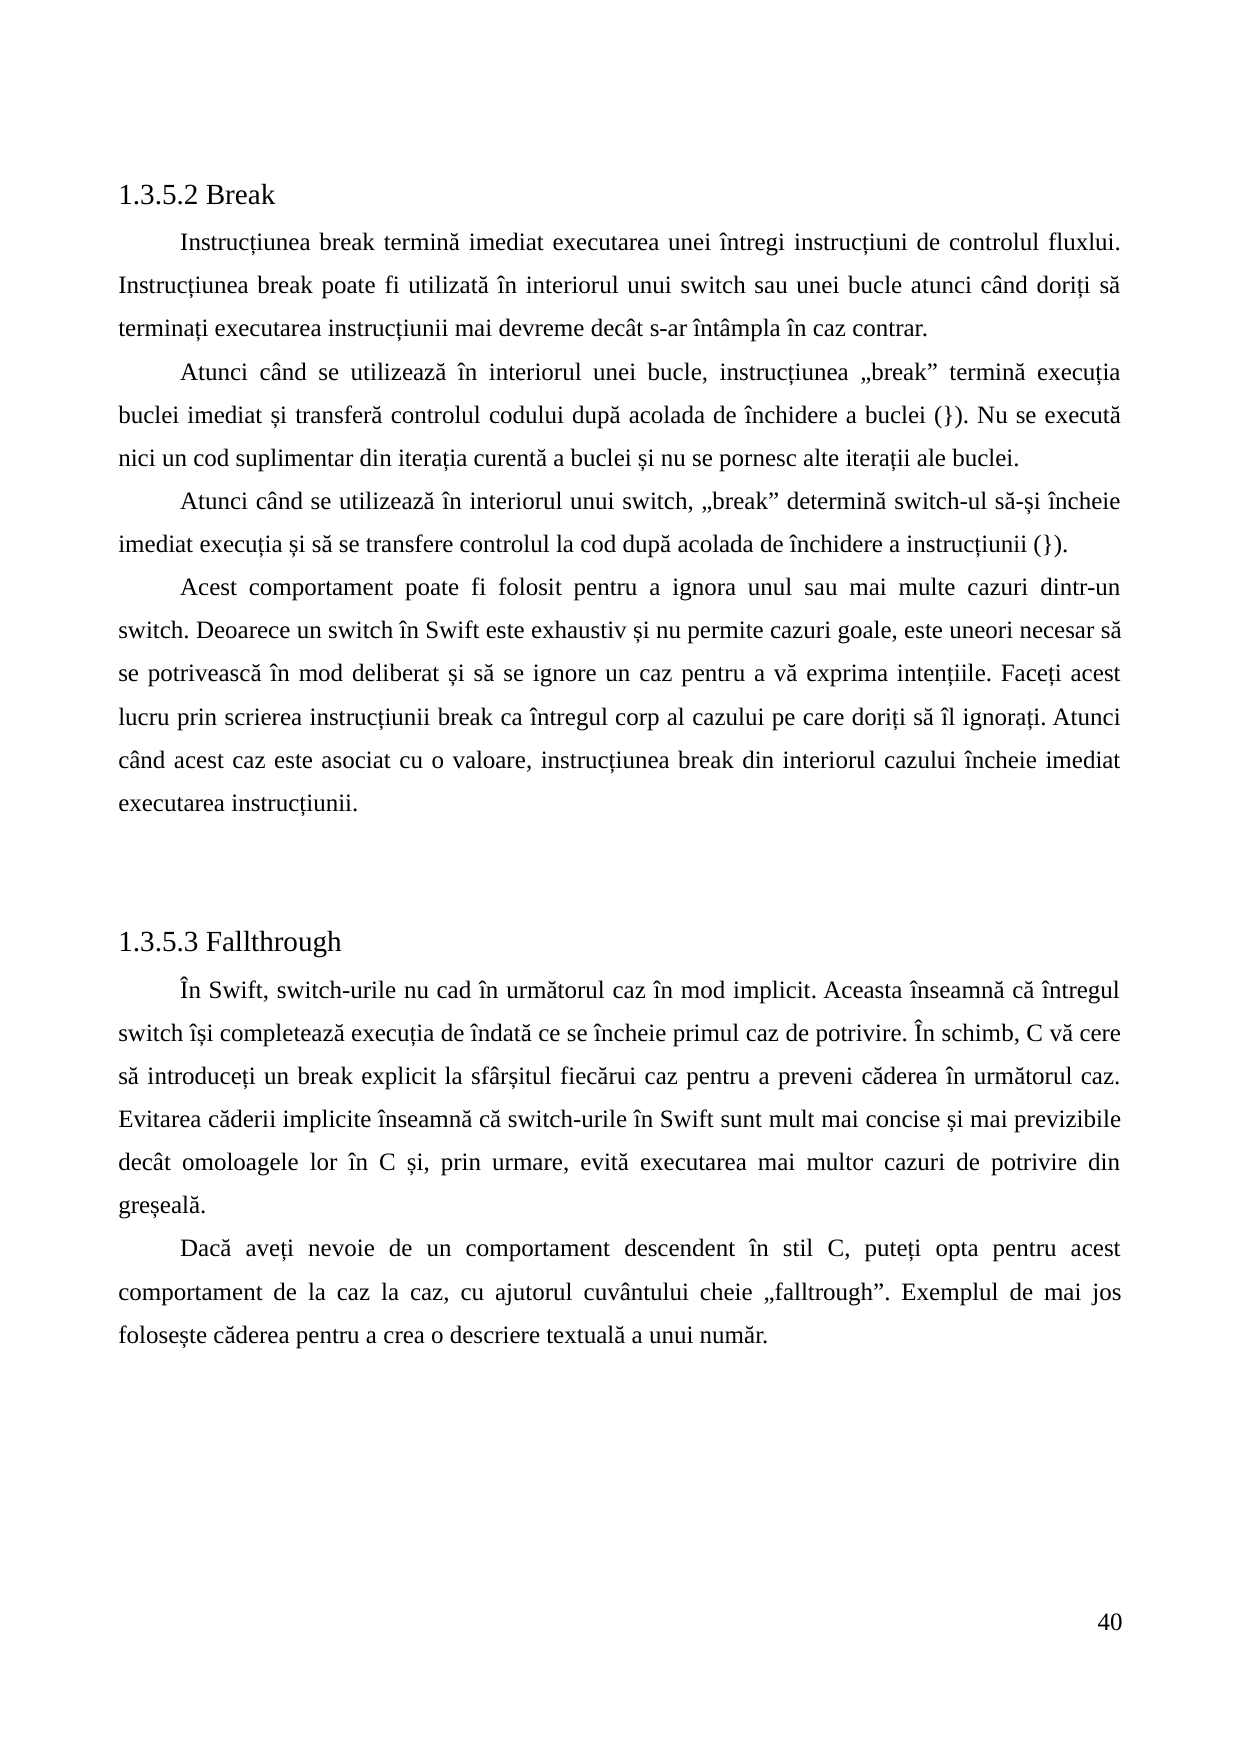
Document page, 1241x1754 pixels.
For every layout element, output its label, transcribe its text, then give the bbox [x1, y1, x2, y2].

text Dacă aveți nevoie de un comportament descendent în stil C, puteți opta pentru acest comportament de la caz la caz, cu ajutorul cuvântului cheie „falltrough”. Exemplul de mai jos folosește căderea pentru a crea o descriere textuală a unui număr. [118, 1233, 1122, 1348]
subtitle 1.3.5.2 Break [118, 177, 1122, 210]
subtitle 1.3.5.3 Fallthrough [118, 924, 1122, 958]
text Acest comportament poate fi folosit pentru a ignora unul sau mai multe cazuri dintr-un switch. Deoarece un switch în Swift este exhaustiv și nu permite cazuri goale, este uneori necesar să se potrivească în mod deliberat și să se ignore un caz pentru a vă exprima intențiile. Faceți acest lucru prin scrierea instrucțiunii break ca întregul corp al cazului pe care doriți să îl ignorați. Atunci când acest caz este asociat cu o valoare, instrucțiunea break din interiorul cazului încheie imediat executarea instrucțiunii. [118, 572, 1122, 817]
text Atunci când se utilizează în interiorul unei bucle, instrucțiunea „break” termină execuția buclei imediat și transferă controlul codului după acolada de închidere a buclei (}). Nu se execută nici un cod suplimentar din iterația curentă a buclei și nu se pornesc alte iterații ale buclei. [118, 357, 1122, 472]
text Atunci când se utilizează în interiorul unui switch, „break” determină switch-ul să-și încheie imediat execuția și să se transfere controlul la cod după acolada de închidere a instrucțiunii (}). [118, 486, 1122, 558]
text Instrucțiunea break termină imediat executarea unei întregi instrucțiuni de controlul fluxlui. Instrucțiunea break poate fi utilizată în interiorul unui switch sau unei bucle atunci când doriți să terminați executarea instrucțiunii mai devreme decât s-ar întâmpla în caz contrar. [118, 227, 1122, 342]
text În Swift, switch-urile nu cad în următorul caz în mod implicit. Aceasta înseamnă că întregul switch își completează execuția de îndată ce se încheie primul caz de potrivire. În schimb, C vă cere să introduceți un break explicit la sfârșitul fiecărui caz pentru a preveni căderea în următorul caz. Evitarea căderii implicite înseamnă că switch-urile în Swift sunt mult mai concise și mai previzibile decât omoloagele lor în C și, prin urmare, evită executarea mai multor cazuri de potrivire din greșeală. [118, 975, 1122, 1219]
